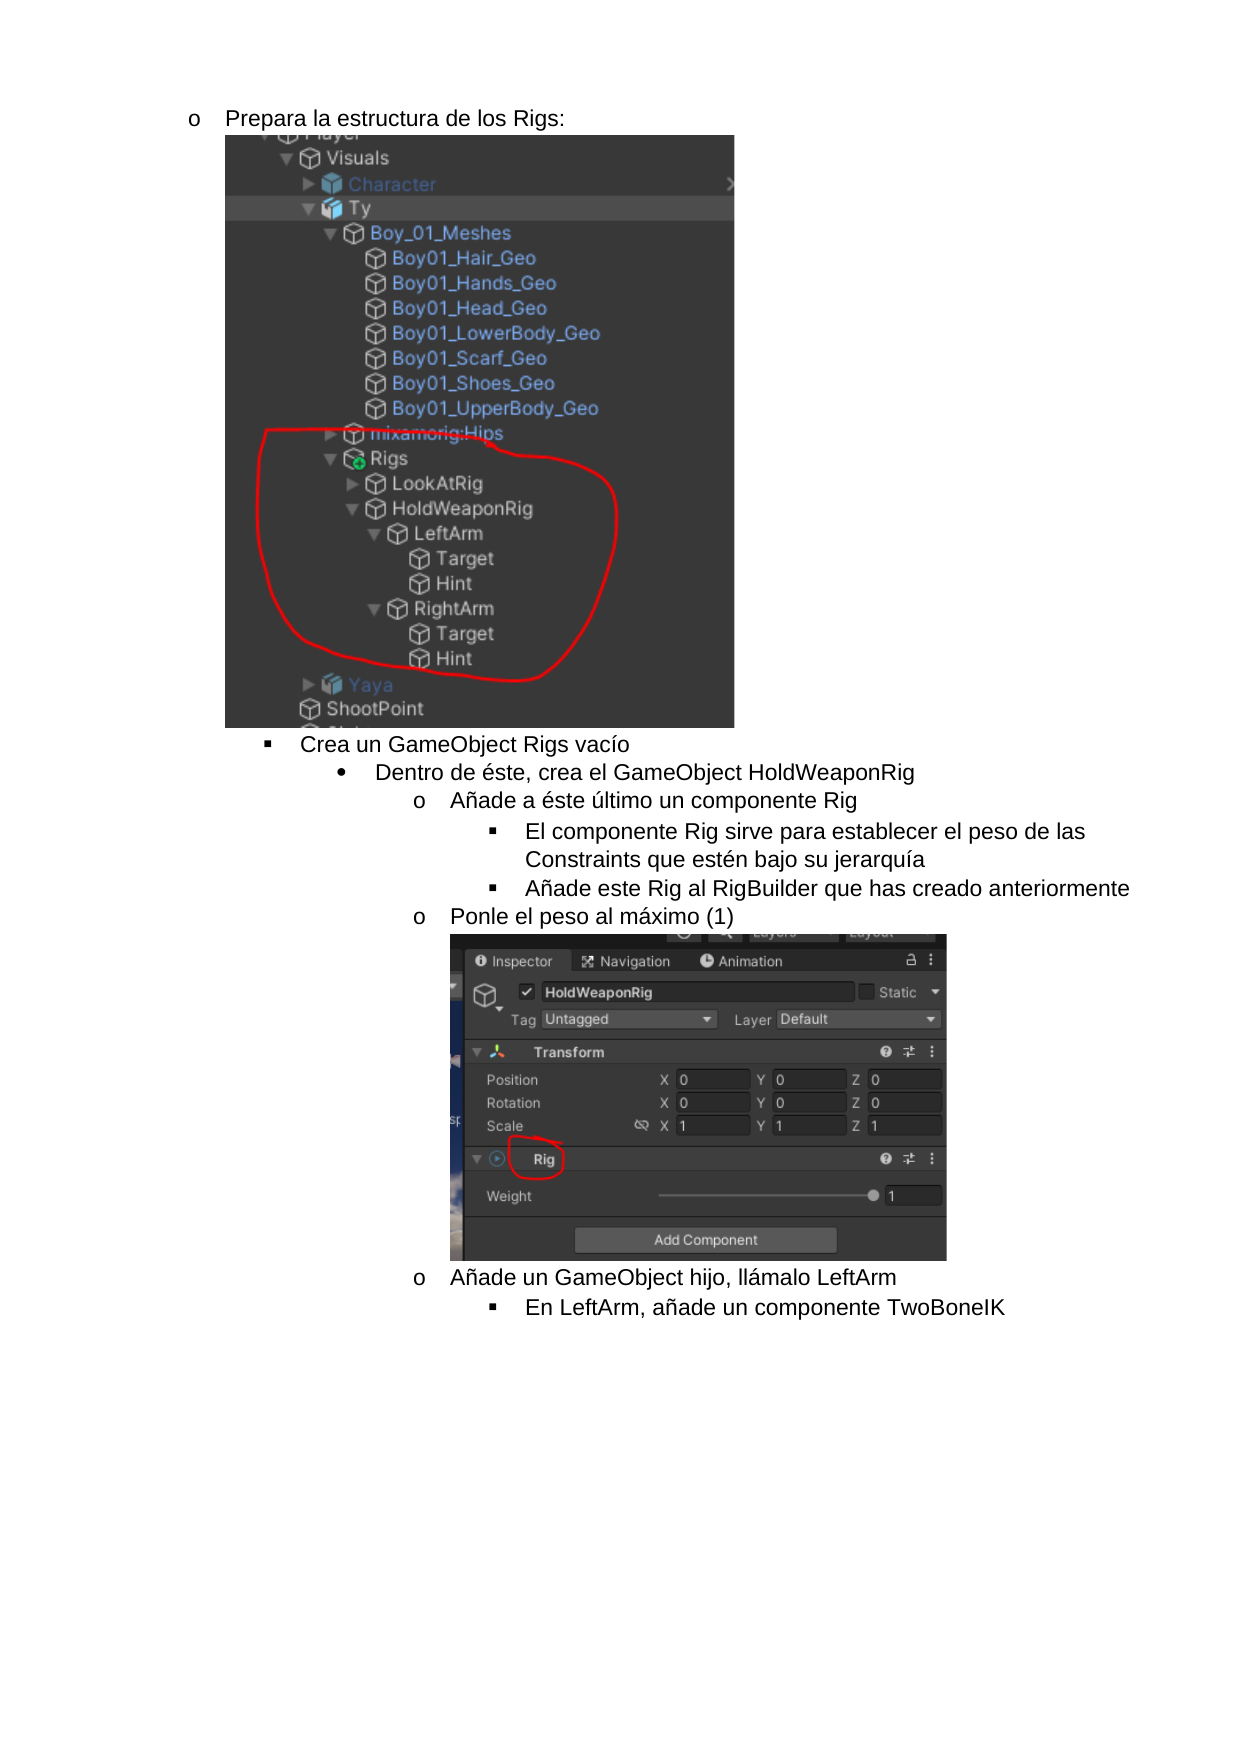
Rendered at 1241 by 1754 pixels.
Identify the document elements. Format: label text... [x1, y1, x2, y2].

list El componente Rig sirve para establecer el peso de las Constraints que estén bajo su jerarquía [487, 818, 1165, 873]
list Añade este Rig al RigBuilder que has creado anteriormente [487, 875, 1165, 901]
list Crea un GameObject Rigs vacío [262, 731, 1165, 757]
list Añade a éste último un componente Rig [412, 787, 1165, 816]
list Dentro de éste, crea el GameObject HoldWeaponRig [337, 759, 1165, 785]
list Añade un GameObject hijo, llámalo LeftArm [412, 1263, 1165, 1292]
list En LeftArm, añade un componente TwoBoneIK [487, 1294, 1165, 1320]
picture [225, 135, 735, 728]
picture [450, 934, 947, 1261]
